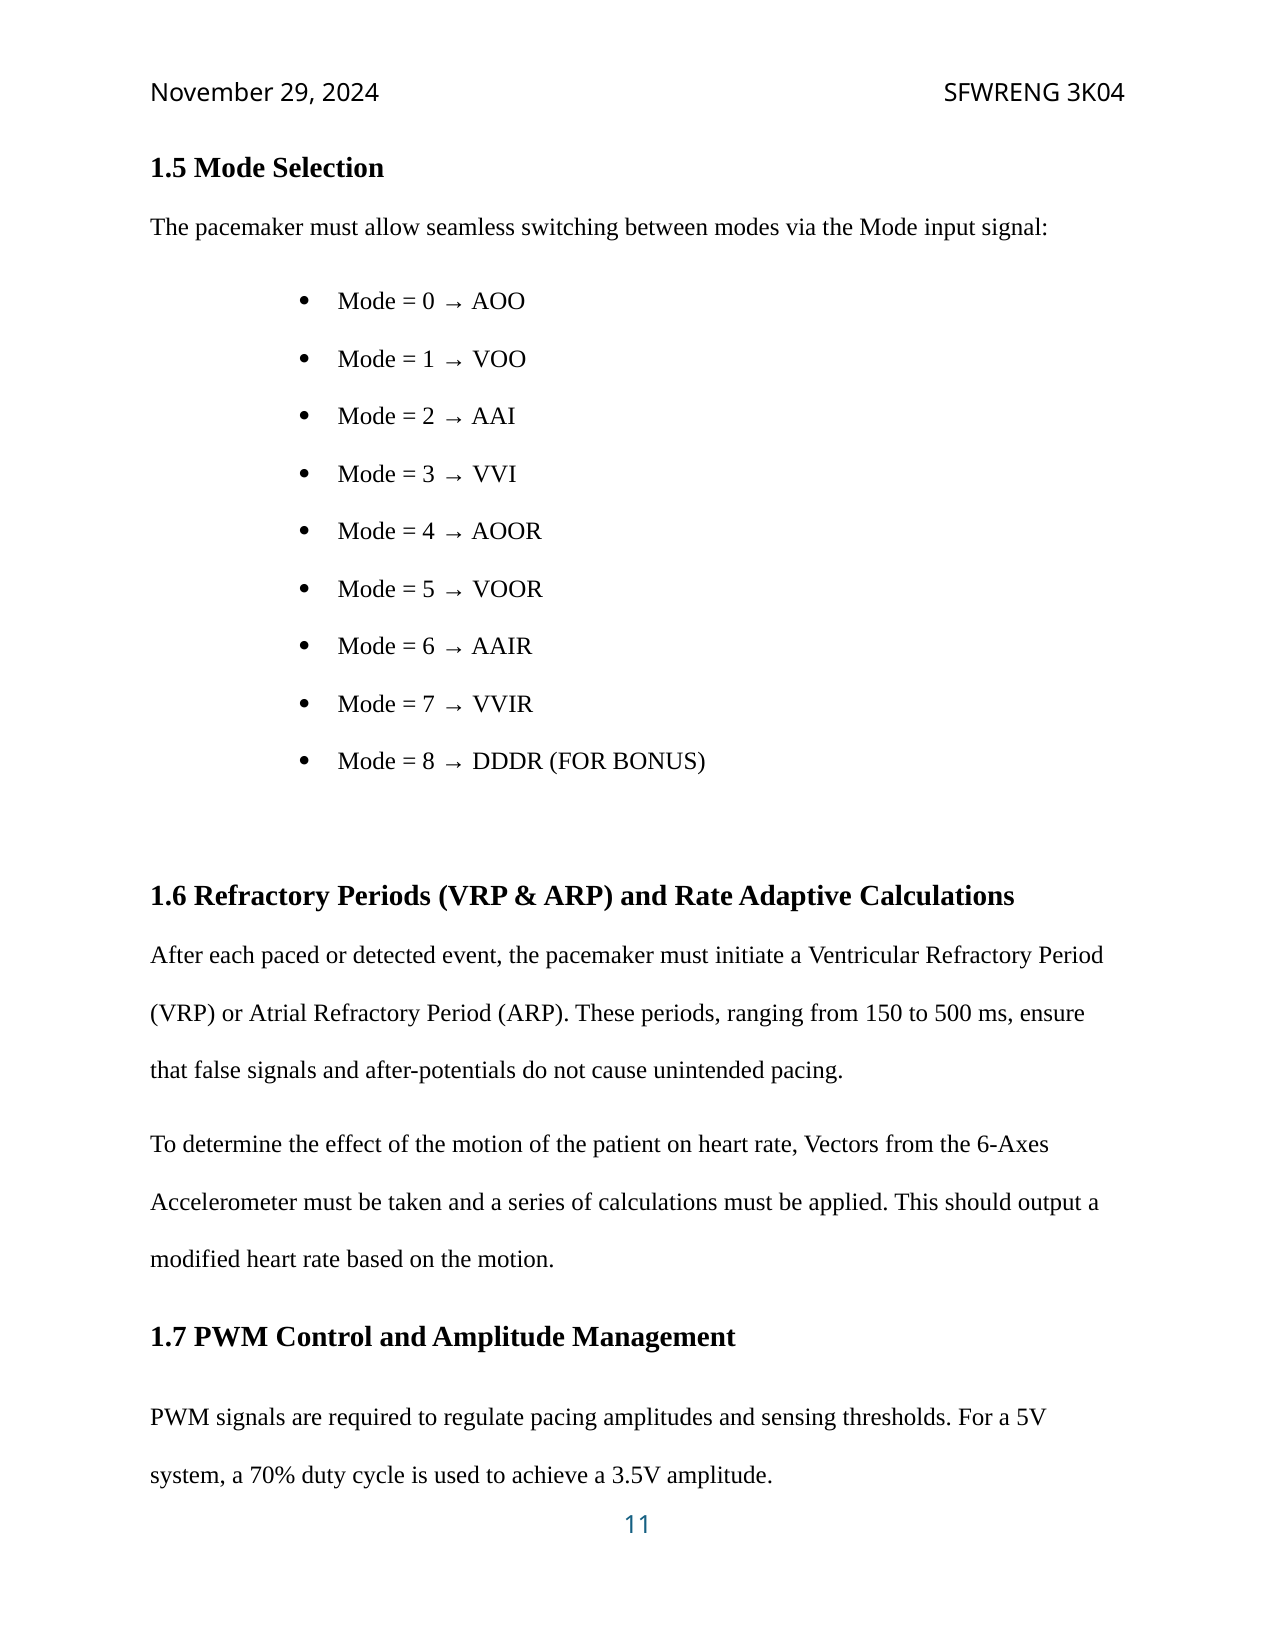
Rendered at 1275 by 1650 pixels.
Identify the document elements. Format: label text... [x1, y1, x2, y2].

list Mode = 8 → DDDR (FOR BONUS) [300, 746, 1125, 775]
list Mode = 4 → AOOR [300, 516, 1125, 545]
text 1.6 Refractory Periods (VRP & ARP) and Rate Adaptive Calculations After each paced or detected event, the pacemaker must initiate a Ventricular Refractory Period (VRP) or Atrial Refractory Period (ARP). These periods, ranging from 150 to 500 ms, ensure that false signals and after-potentials do not cause unintended pacing. [150, 878, 1125, 1084]
list Mode = 5 → VOOR [300, 574, 1125, 603]
list Mode = 7 → VVIR [300, 689, 1125, 718]
list Mode = 0 → AOO [300, 286, 1125, 315]
text 1.5 Mode Selection The pacemaker must allow seamless switching between modes via the Mode input signal: [150, 150, 1125, 241]
list Mode = 3 → VVI [300, 459, 1125, 488]
text 1.7 PWM Control and Amplitude Management [150, 1319, 1125, 1352]
text PWM signals are required to regulate pacing amplitudes and sensing thresholds. For a 5V system, a 70% duty cycle is used to achieve a 3.5V amplitude. [150, 1402, 1125, 1489]
list Mode = 2 → AAI [300, 401, 1125, 430]
text To determine the effect of the motion of the patient on heart rate, Vectors from the 6-Axes Accelerometer must be taken and a series of calculations must be applied. This should output a modified heart rate based on the motion. [150, 1129, 1125, 1273]
list Mode = 1 → VOO [300, 344, 1125, 373]
list Mode = 6 → AAIR [300, 631, 1125, 660]
